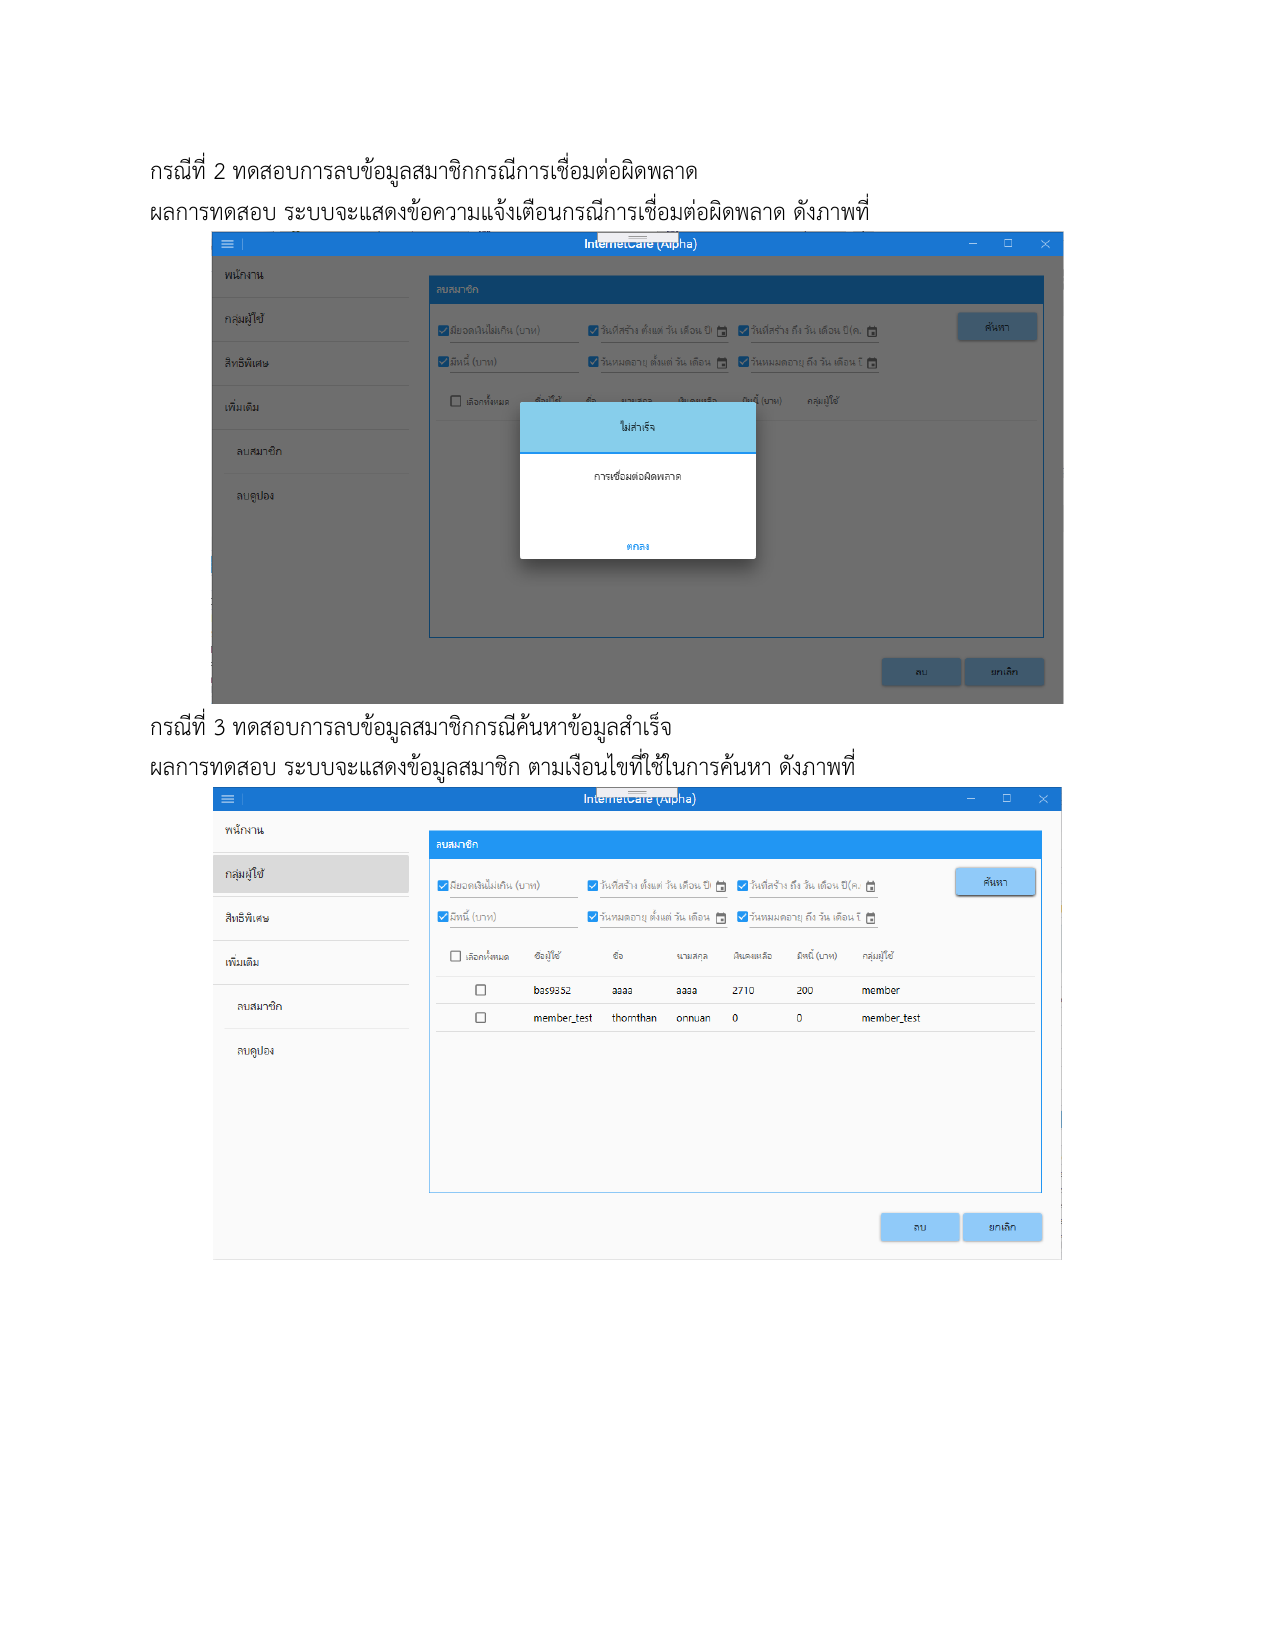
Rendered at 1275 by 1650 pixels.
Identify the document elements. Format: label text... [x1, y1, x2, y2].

picture [213, 787, 1062, 1260]
text กรณีที่ 3 ทดสอบการลบข้อมูลสมาชิกกรณีค้นหาข้อมูลสำเร็จ [150, 706, 1125, 743]
text ผลการทดสอบ ระบบจะแสดงข้อความแจ้งเตือนกรณีการเชื่อมต่อผิดพลาด ดังภาพที่ [150, 191, 1125, 228]
picture [211, 231, 1064, 704]
text ผลการทดสอบ ระบบจะแสดงข้อมูลสมาชิก ตามเงือนไขที่ใช้ในการค้นหา ดังภาพที่ [150, 746, 1125, 784]
text กรณีที่ 2 ทดสอบการลบข้อมูลสมาชิกกรณีการเชื่อมต่อผิดพลาด [150, 150, 1125, 188]
